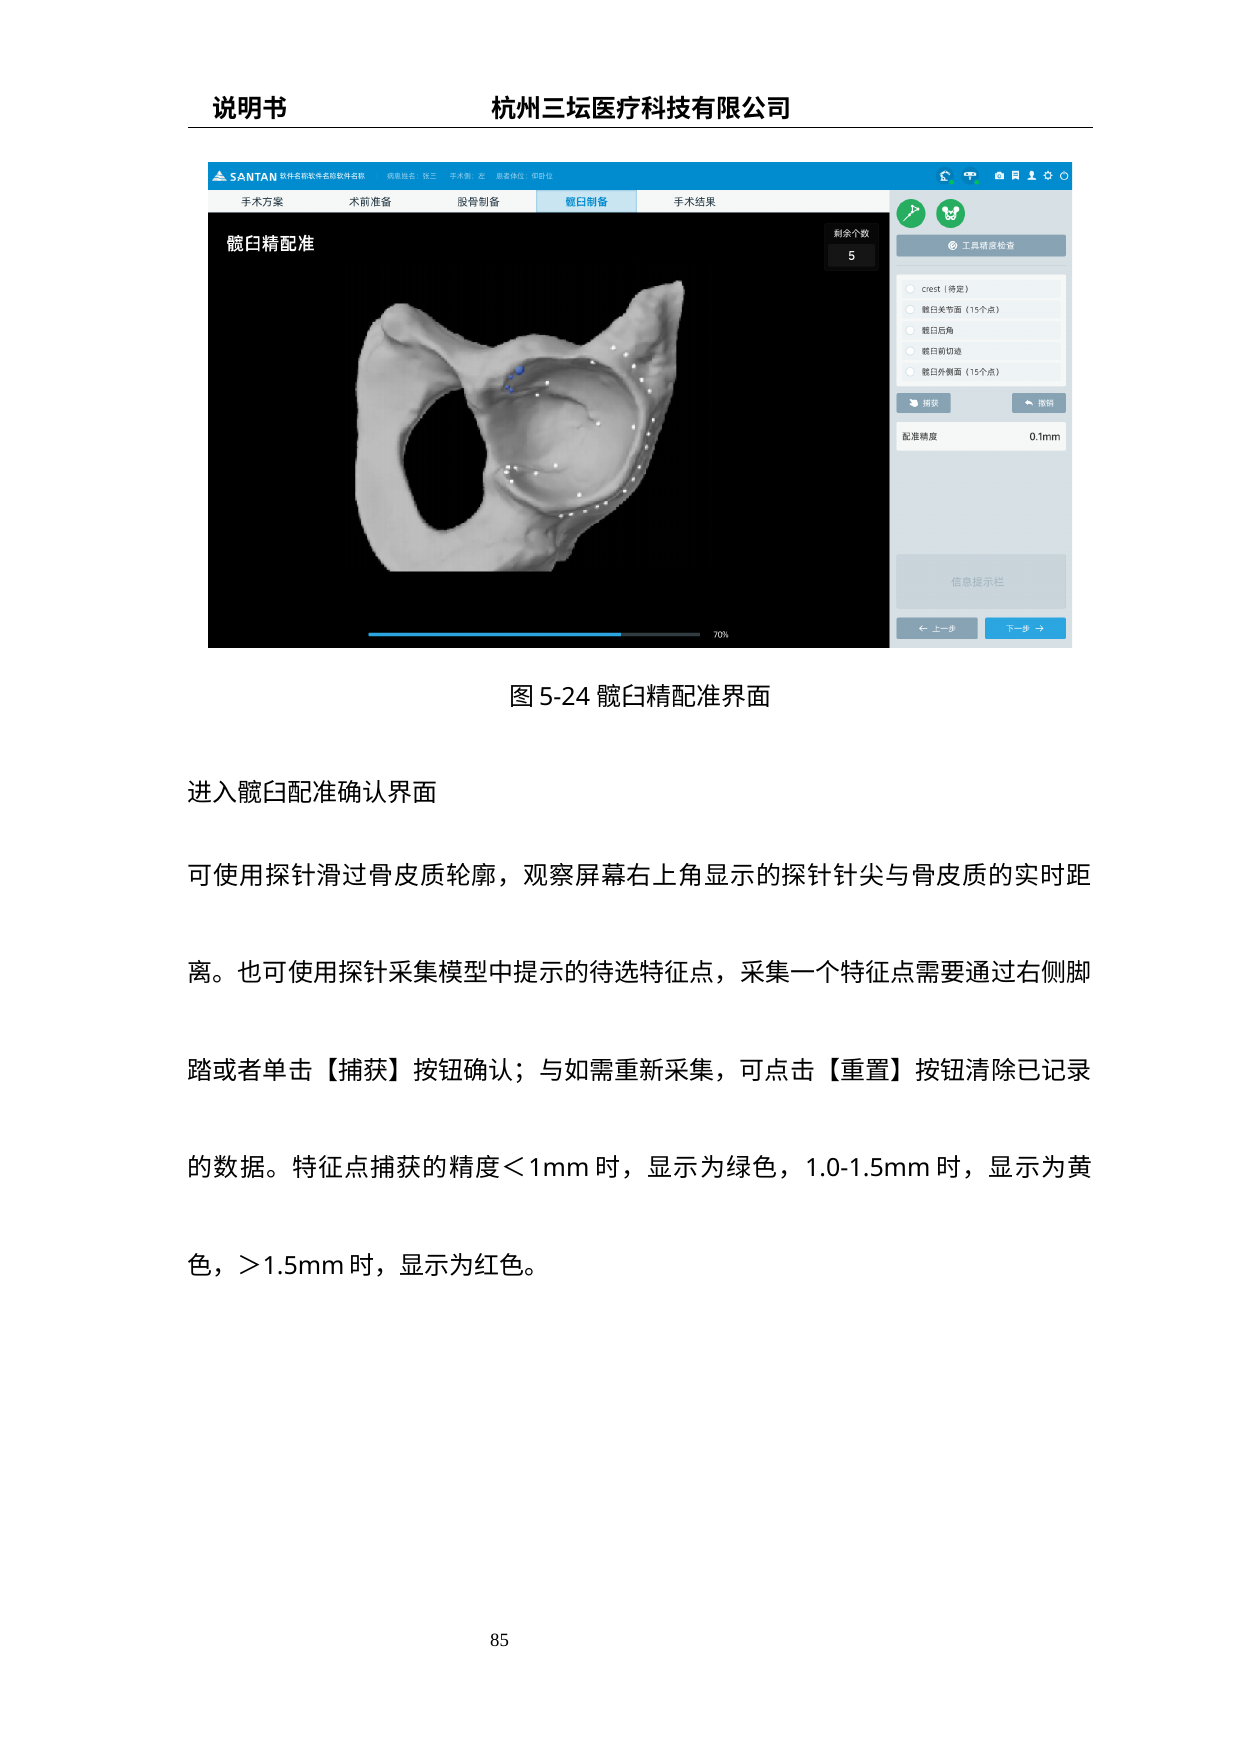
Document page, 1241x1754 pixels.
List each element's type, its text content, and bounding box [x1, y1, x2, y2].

text 进入髋臼配准确认界面 [187, 758, 1093, 823]
picture [965, 173, 976, 177]
picture [214, 172, 225, 180]
text 可使用探针滑过骨皮质轮廓，观察屏幕右上角显示的探针针尖与骨皮质的实时距离。也可使用探针采集模型中提示的待选特征点，采集一个特征点需要通过右侧脚踏或者单击【捕获】按钮确认；与如需重新采集，可点击【重置】按钮清除已记录的数据。特征点捕获的精度＜1mm时，显示为绿色，1.0-1.5mm时，显示为黄色，＞1.5mm时，显示为红色。 [187, 841, 1093, 1296]
picture [996, 172, 1003, 179]
text 图5-24 髋臼精配准界面 [187, 662, 1093, 727]
picture [208, 191, 1073, 648]
